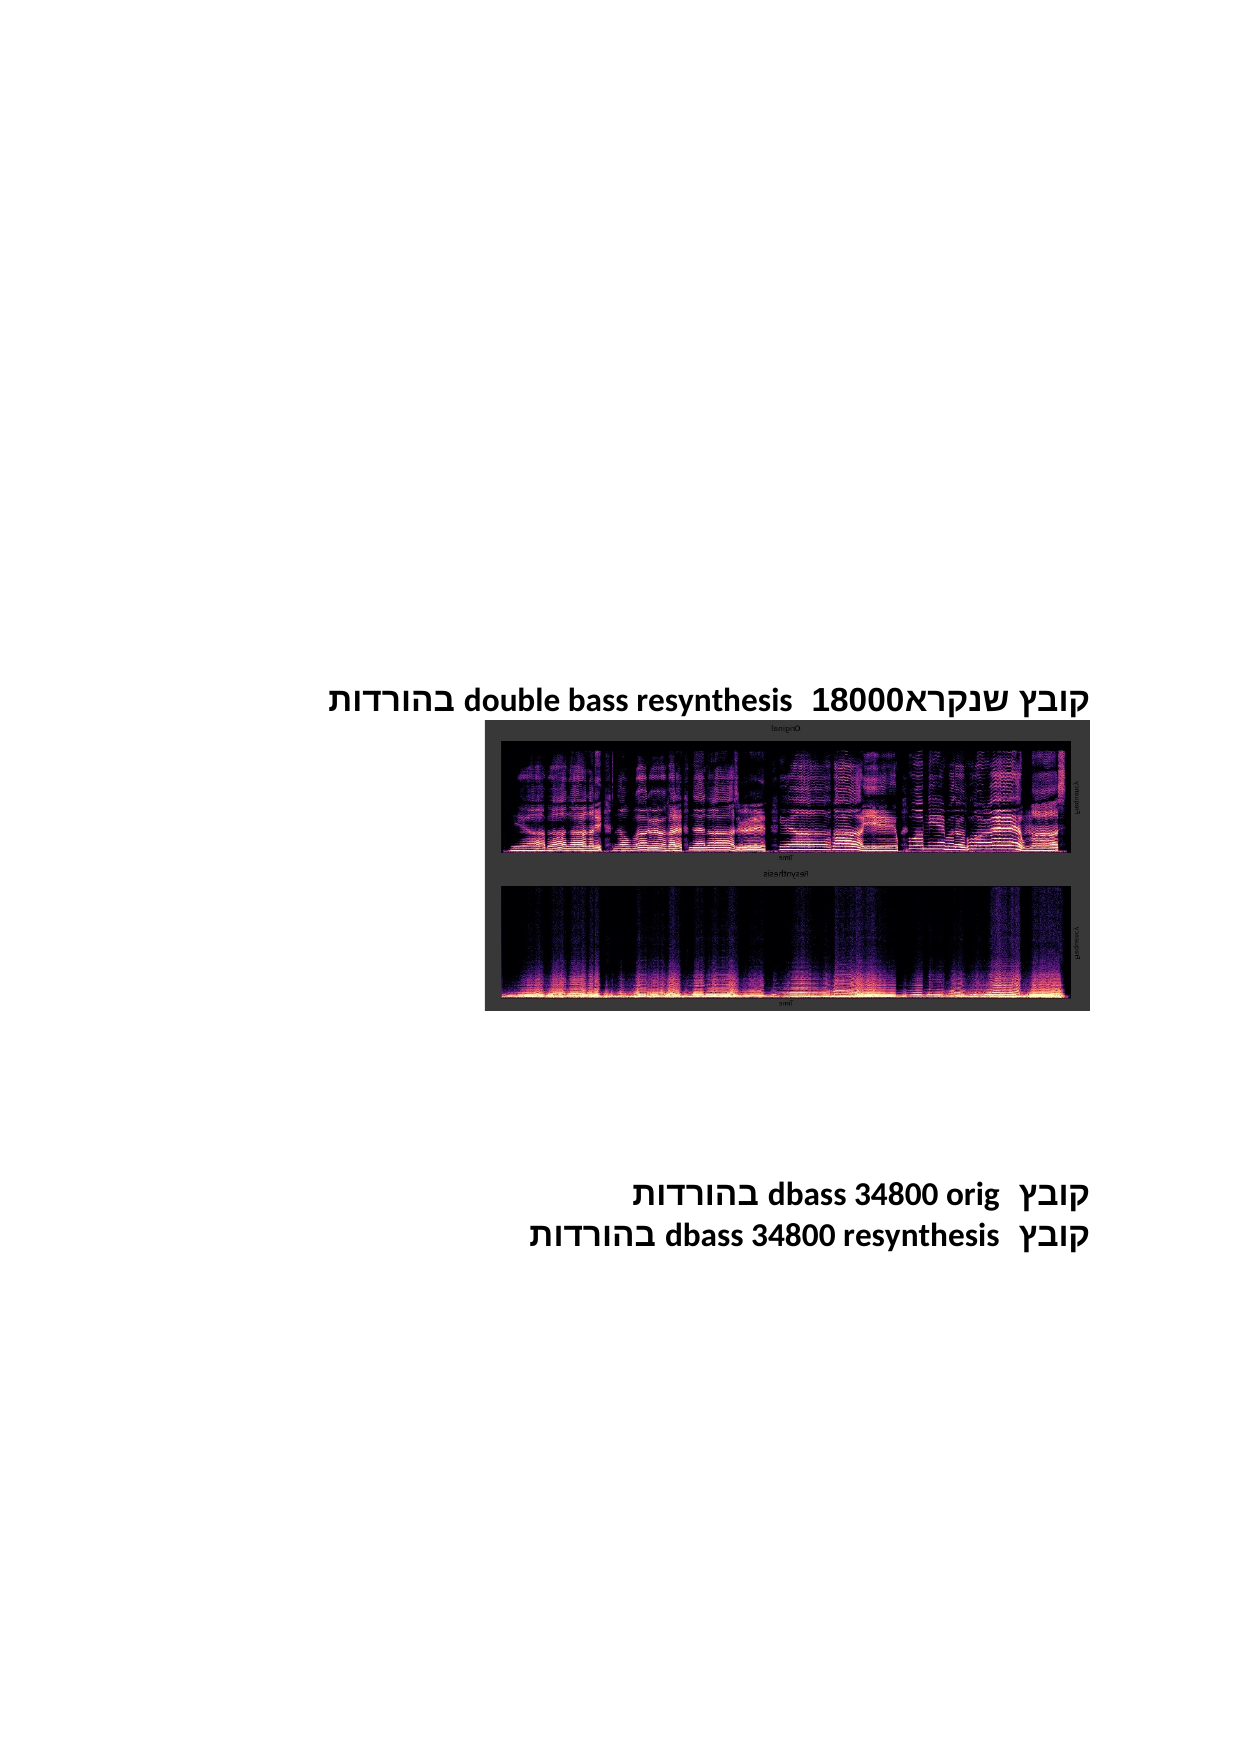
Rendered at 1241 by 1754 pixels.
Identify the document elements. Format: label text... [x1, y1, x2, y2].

picture [484, 720, 1090, 1011]
text קובץ dbass 34800 resynthesis בהורדות [150, 1214, 1090, 1254]
text קובץ dbass 34800 orig בהורדות [150, 1173, 1090, 1214]
